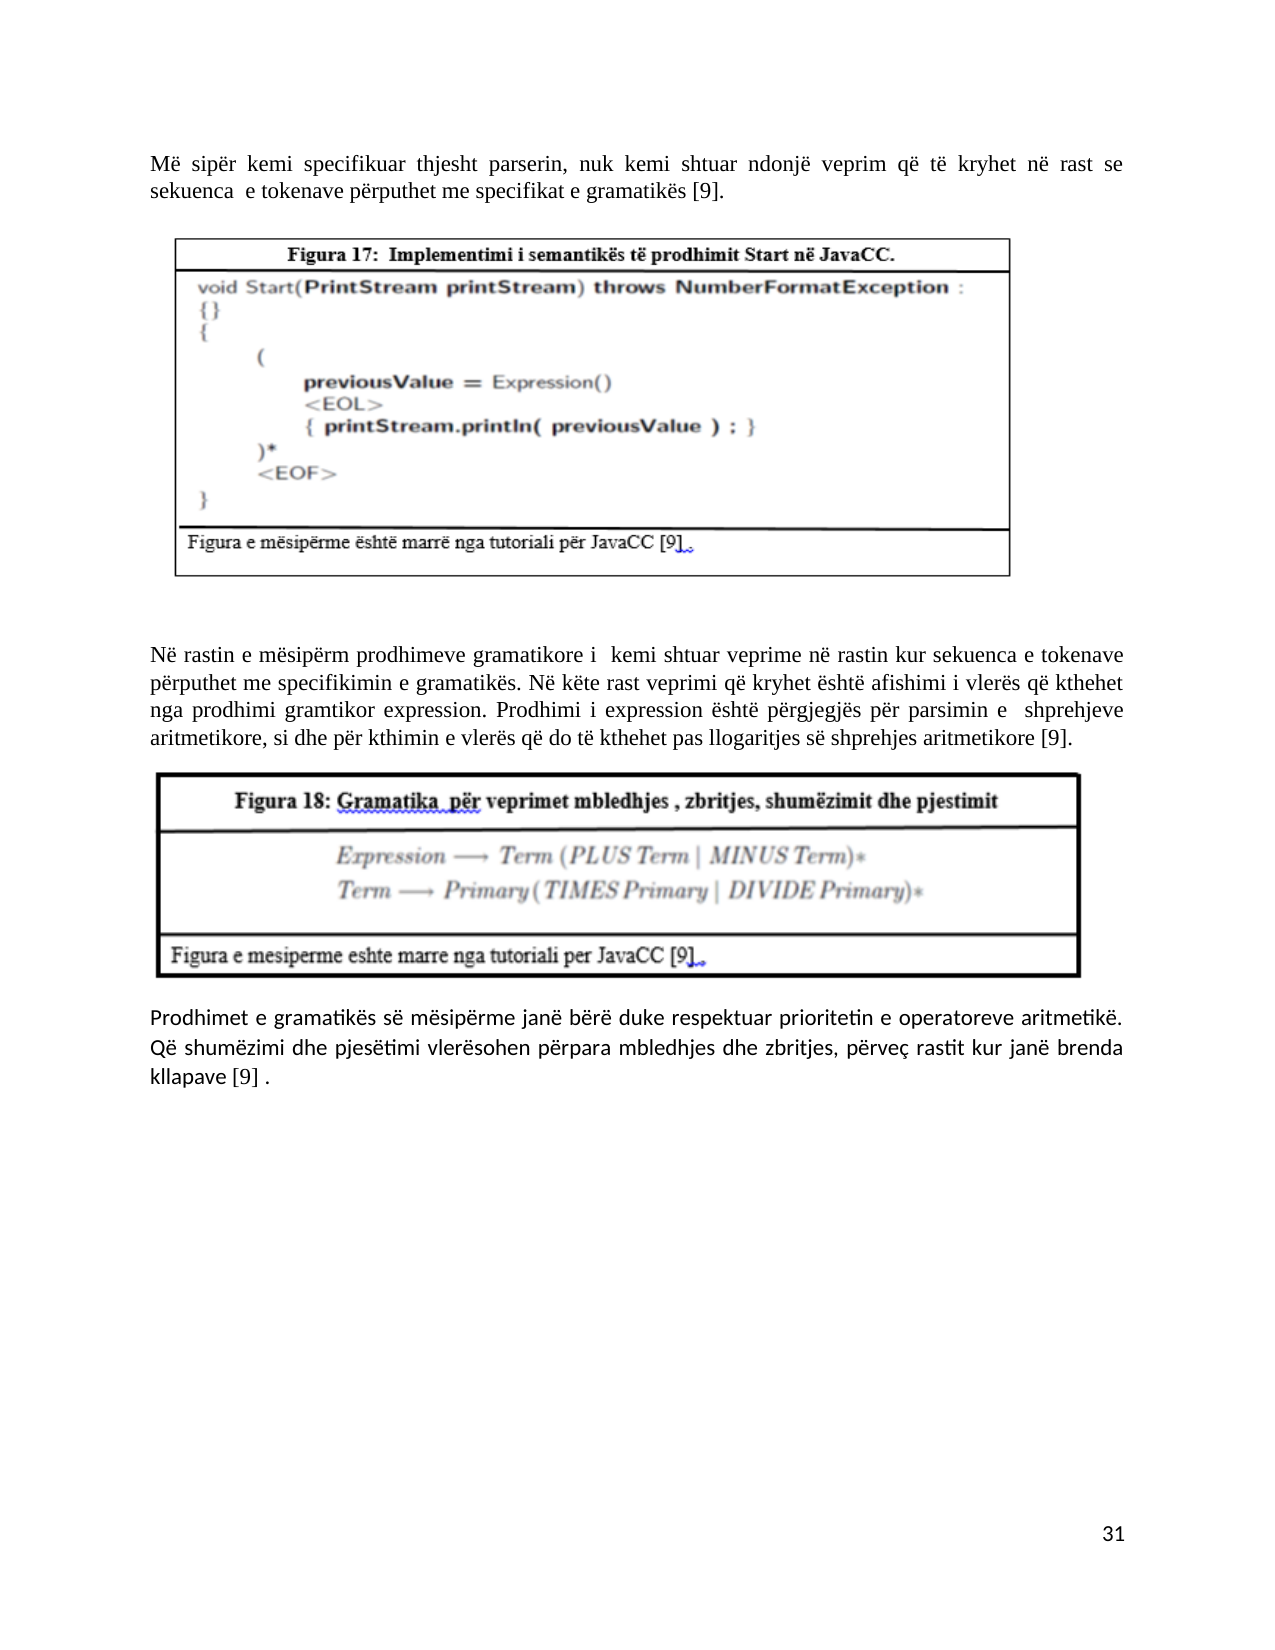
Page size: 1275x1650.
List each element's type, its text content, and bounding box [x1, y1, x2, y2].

picture [150, 768, 1086, 986]
text Prodhimet e gramatikës së mësipërme janë bërë duke respektuar prioritetin e operatoreve aritmetikë. Që shumëzimi dhe pjesëtimi vlerësohen përpara mbledhjes dhe zbritjes, përveç rastit kur janë brenda kllapave [9] . [150, 1003, 1125, 1090]
picture [150, 221, 1039, 594]
text Në rastin e mësipërm prodhimeve gramatikore i kemi shtuar veprime në rastin kur sekuenca e tokenave përputhet me specifikimin e gramatikës. Në këte rast veprimi që kryhet është afishimi i vlerës që kthehet nga prodhimi gramtikor expression. Prodhimi i expression është përgjegjës për parsimin e shprehjeve aritmetikore, si dhe për kthimin e vlerës që do të kthehet pas llogaritjes së shprehjes aritmetikore [9]. [150, 641, 1125, 750]
text Më sipër kemi specifikuar thjesht parserin, nuk kemi shtuar ndonjë veprim që të kryhet në rast se sekuenca e tokenave përputhet me specifikat e gramatikës [9]. [150, 150, 1125, 204]
